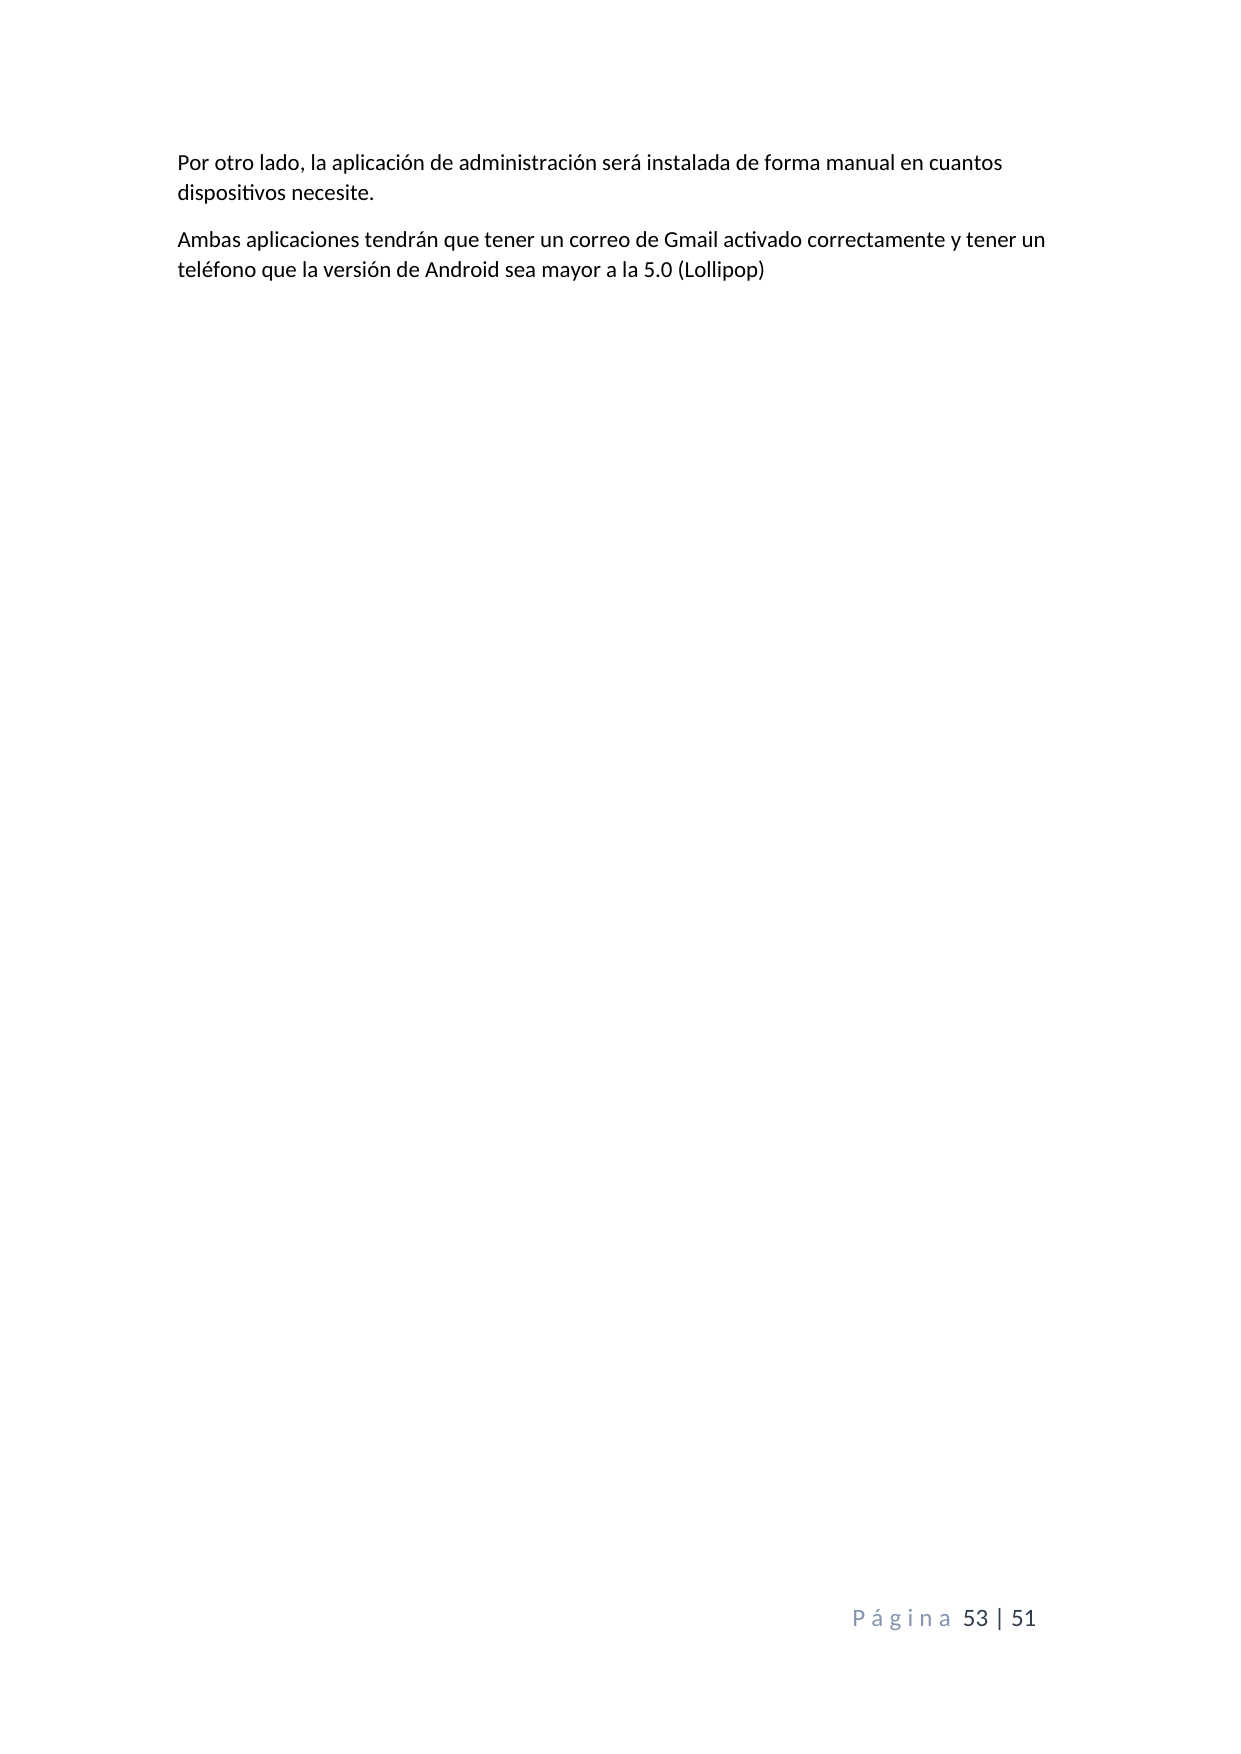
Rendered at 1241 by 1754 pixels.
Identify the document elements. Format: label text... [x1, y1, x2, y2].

text Por otro lado, la aplicación de administración será instalada de forma manual en cuantos dispositivos necesite. [177, 148, 1063, 206]
text Ambas aplicaciones tendrán que tener un correo de Gmail activado correctamente y tener un teléfono que la versión de Android sea mayor a la 5.0 (Lollipop) [177, 225, 1063, 283]
